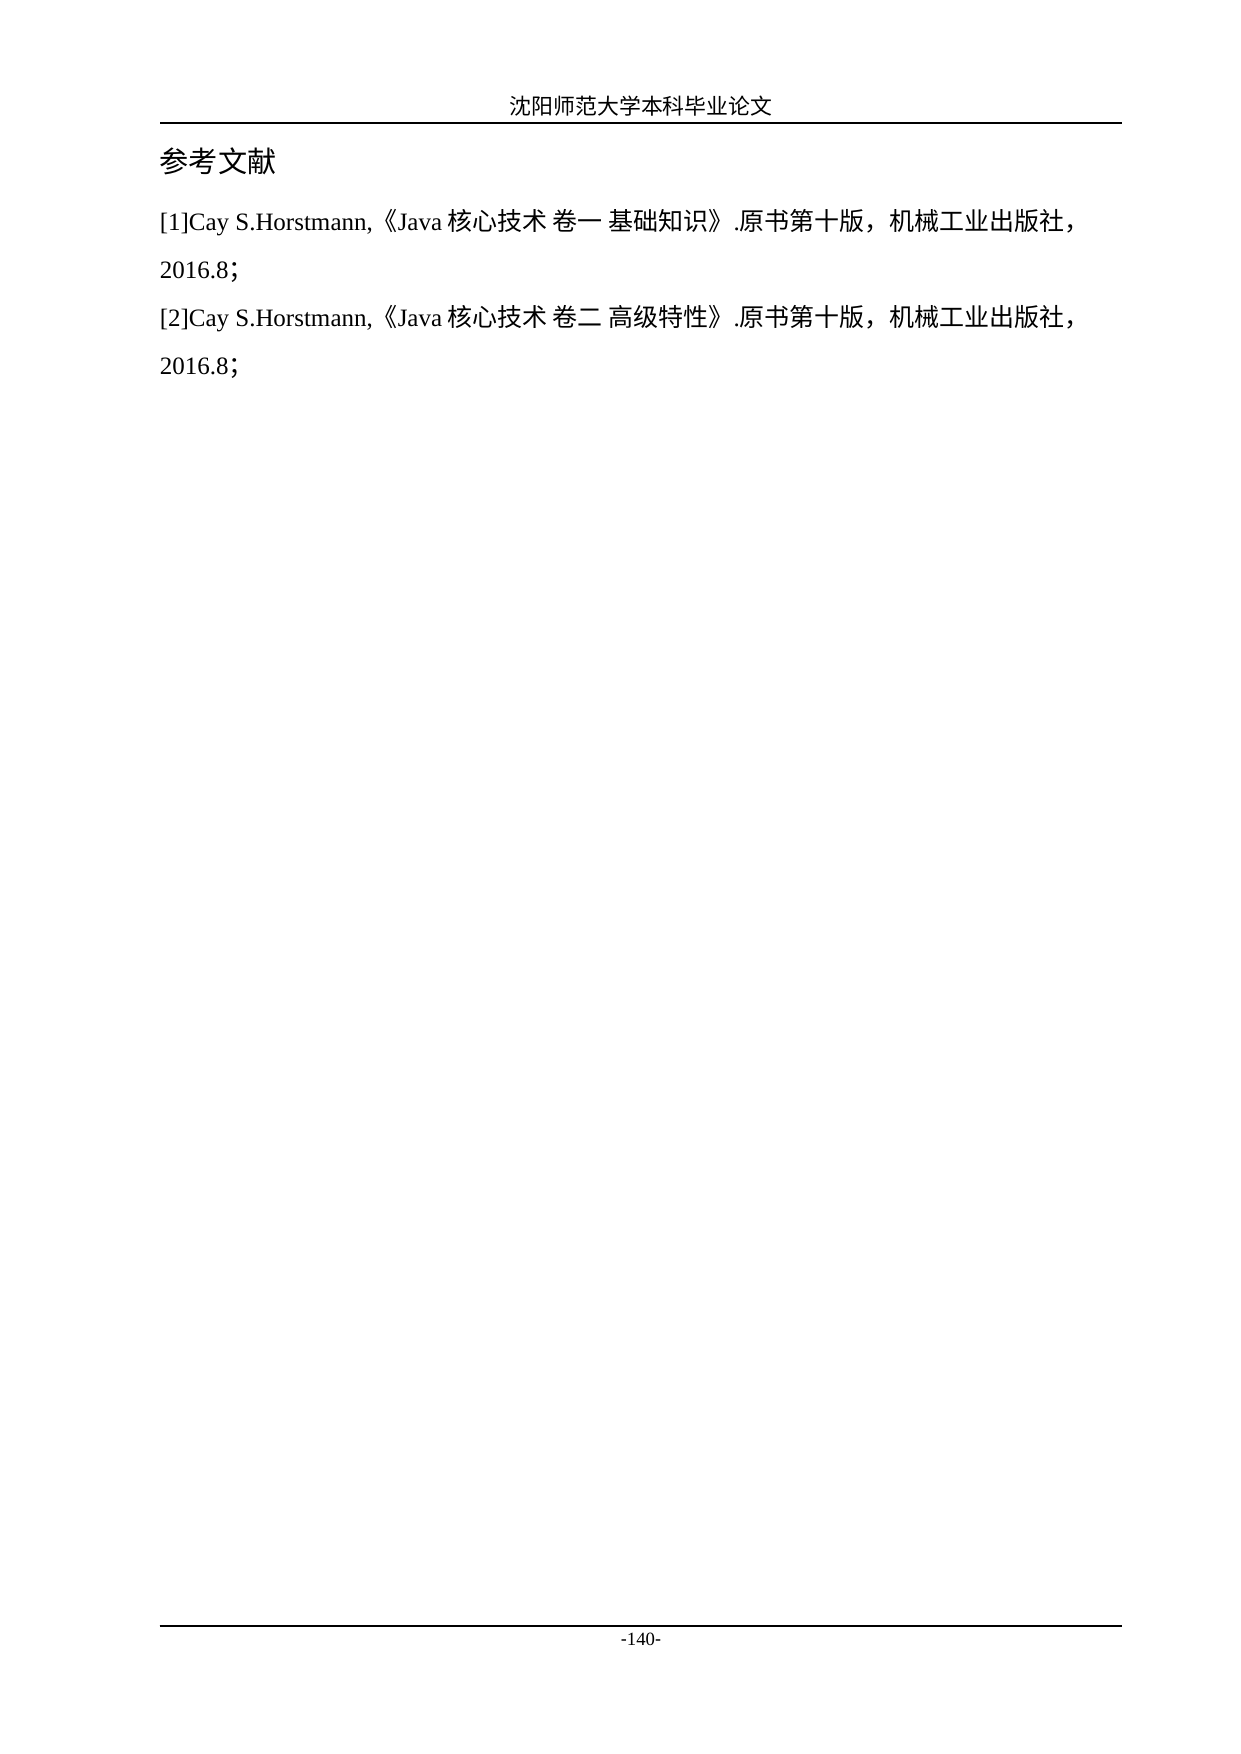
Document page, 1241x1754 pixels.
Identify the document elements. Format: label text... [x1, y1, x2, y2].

text [2]Cay S.Horstmann,《Java核心技术 卷二 高级特性》.原书第十版，机械工业出版社，2016.8； [159, 288, 1122, 384]
text [1]Cay S.Horstmann,《Java核心技术 卷一 基础知识》.原书第十版，机械工业出版社，2016.8； [159, 192, 1122, 288]
